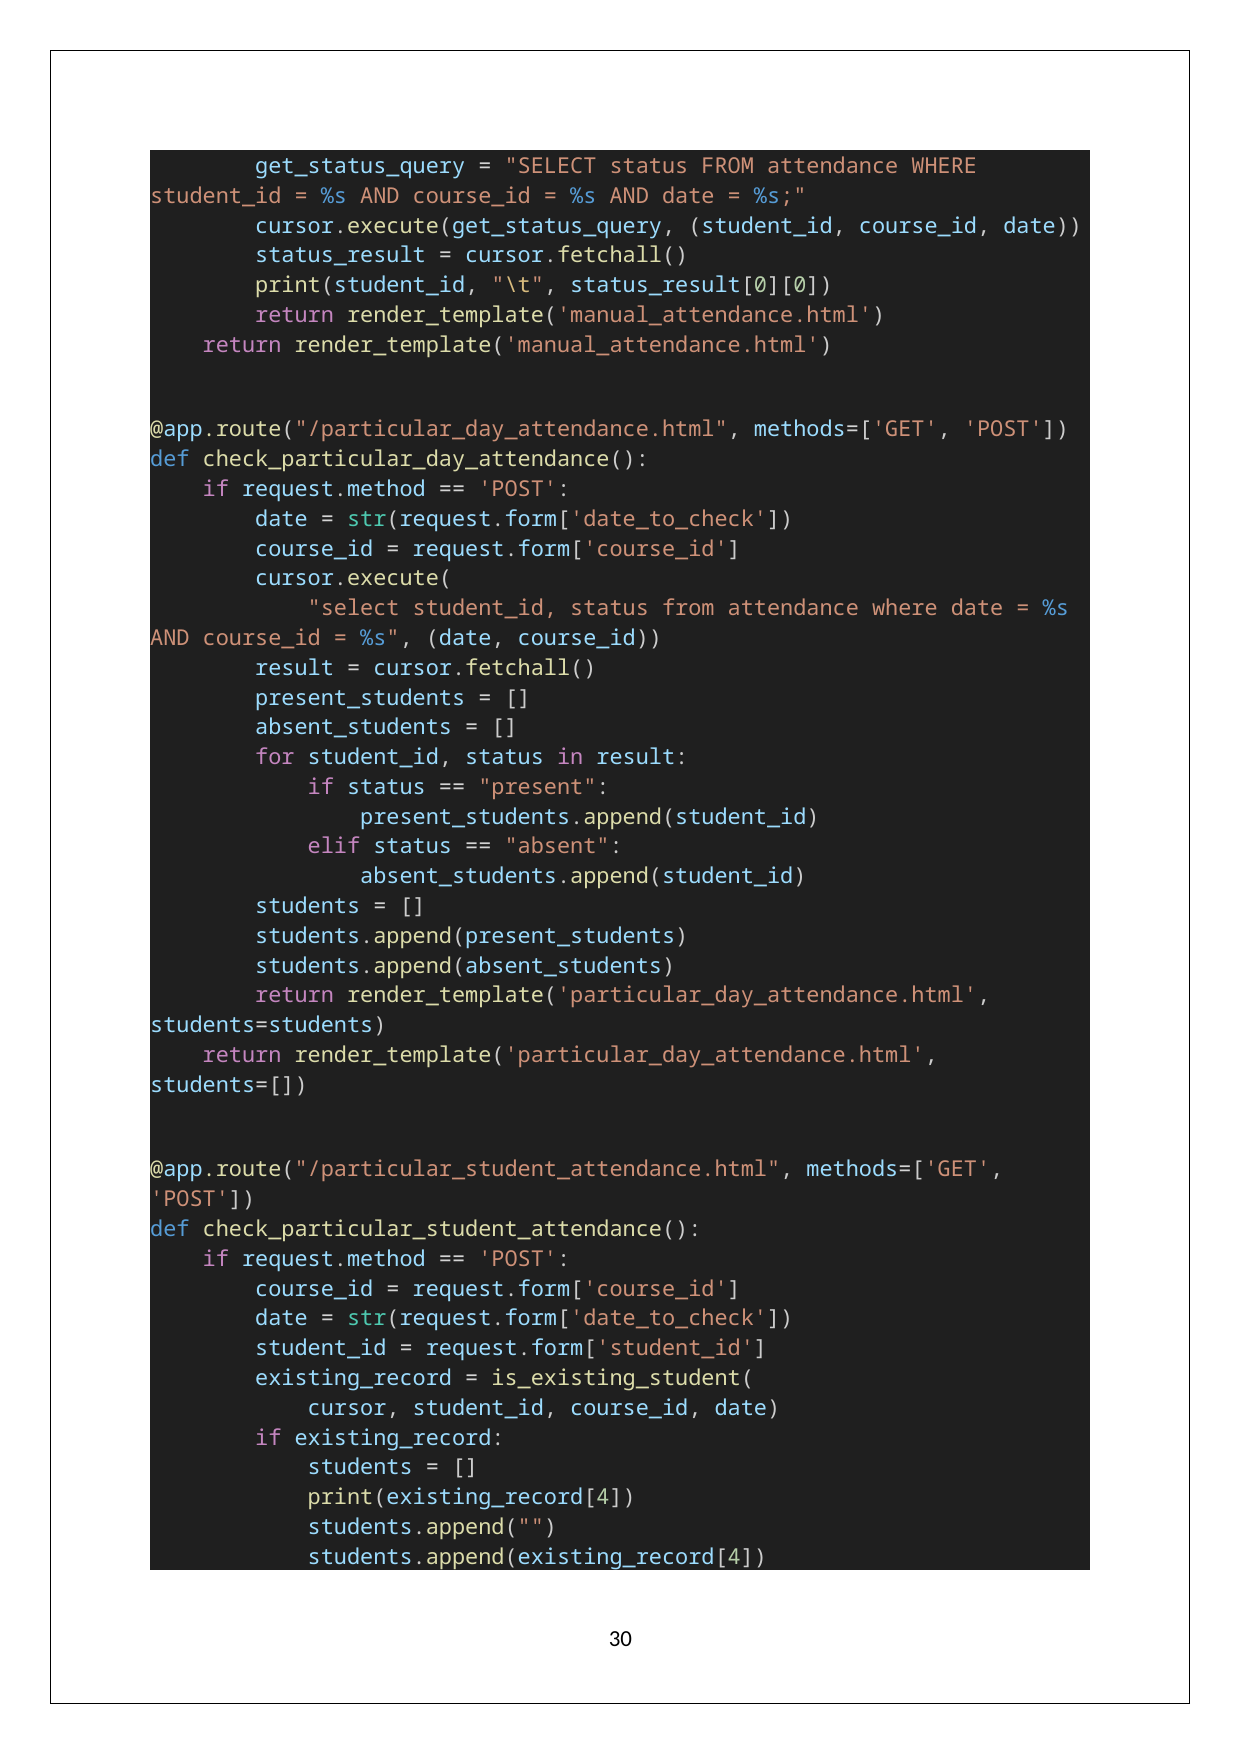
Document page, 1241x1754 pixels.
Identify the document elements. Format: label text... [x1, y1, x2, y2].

text if request.method == 'POST': [150, 1243, 1090, 1272]
text get_status_query = "SELECT status FROM attendance WHERE student_id = %s AND course_id = %s AND date = %s;" [150, 150, 1090, 209]
text students.append(present_students) [150, 920, 1090, 949]
text present_students = [] [150, 681, 1090, 711]
text date = str(request.form['date_to_check']) [150, 503, 1090, 532]
text print(existing_record[4]) [150, 1481, 1090, 1511]
text print(student_id, "\t", status_result[0][0]) [150, 269, 1090, 299]
text status_result = cursor.fetchall() [150, 239, 1090, 269]
text if existing_record: [150, 1421, 1090, 1451]
text cursor.execute(get_status_query, (student_id, course_id, date)) [150, 209, 1090, 239]
text if request.method == 'POST': [150, 473, 1090, 503]
text student_id = request.form['student_id'] [150, 1332, 1090, 1362]
text return render_template('particular_day_attendance.html', students=[]) [150, 1039, 1090, 1098]
text existing_record = is_existing_student( [150, 1362, 1090, 1392]
text "select student_id, status from attendance where date = %s AND course_id = %s", (date, course_id)) [150, 592, 1090, 652]
text date = str(request.form['date_to_check']) [150, 1302, 1090, 1332]
text def check_particular_student_attendance(): [150, 1213, 1090, 1243]
text students.append("") [150, 1511, 1090, 1541]
text course_id = request.form['course_id'] [150, 532, 1090, 562]
text cursor, student_id, course_id, date) [150, 1392, 1090, 1421]
text students = [] [150, 890, 1090, 920]
text course_id = request.form['course_id'] [150, 1272, 1090, 1302]
text elif status == "absent": [150, 830, 1090, 860]
text return render_template('manual_attendance.html') [150, 329, 1090, 358]
text for student_id, status in result: [150, 741, 1090, 771]
text students = [] [150, 1451, 1090, 1481]
text students.append(absent_students) [150, 949, 1090, 979]
text @app.route("/particular_student_attendance.html", methods=['GET', 'POST']) [150, 1153, 1090, 1213]
text present_students.append(student_id) [150, 801, 1090, 830]
text return render_template('manual_attendance.html') [150, 299, 1090, 329]
text return render_template('particular_day_attendance.html', students=students) [150, 979, 1090, 1039]
text def check_particular_day_attendance(): [150, 443, 1090, 473]
text students.append(existing_record[4]) [150, 1541, 1090, 1570]
text result = cursor.fetchall() [150, 652, 1090, 681]
text absent_students = [] [150, 711, 1090, 741]
text @app.route("/particular_day_attendance.html", methods=['GET', 'POST']) [150, 413, 1090, 443]
text cursor.execute( [150, 562, 1090, 592]
text if status == "present": [150, 771, 1090, 801]
text absent_students.append(student_id) [150, 860, 1090, 890]
